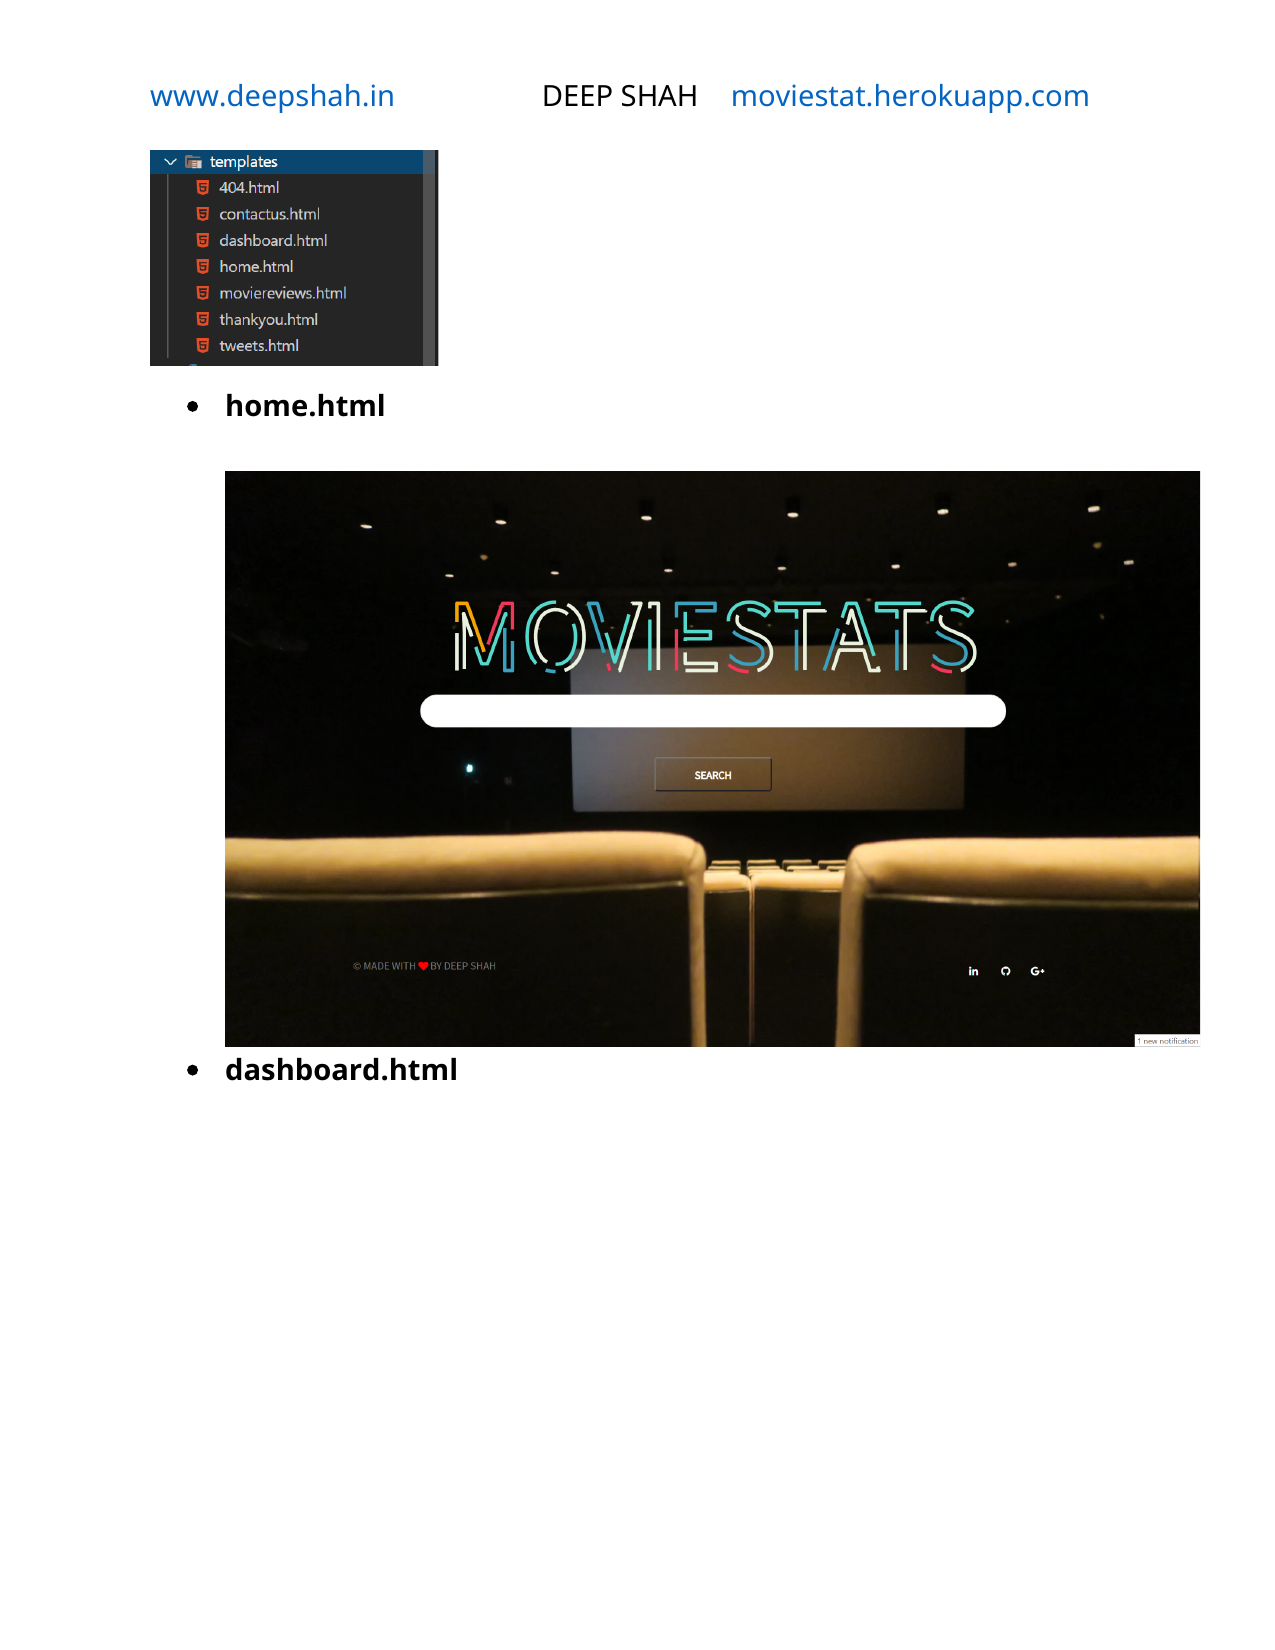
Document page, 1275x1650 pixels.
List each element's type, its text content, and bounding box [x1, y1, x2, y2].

list dashboard.html [187, 1049, 1125, 1089]
picture [150, 150, 439, 366]
picture [225, 471, 1200, 1047]
list home.html [187, 385, 1125, 425]
